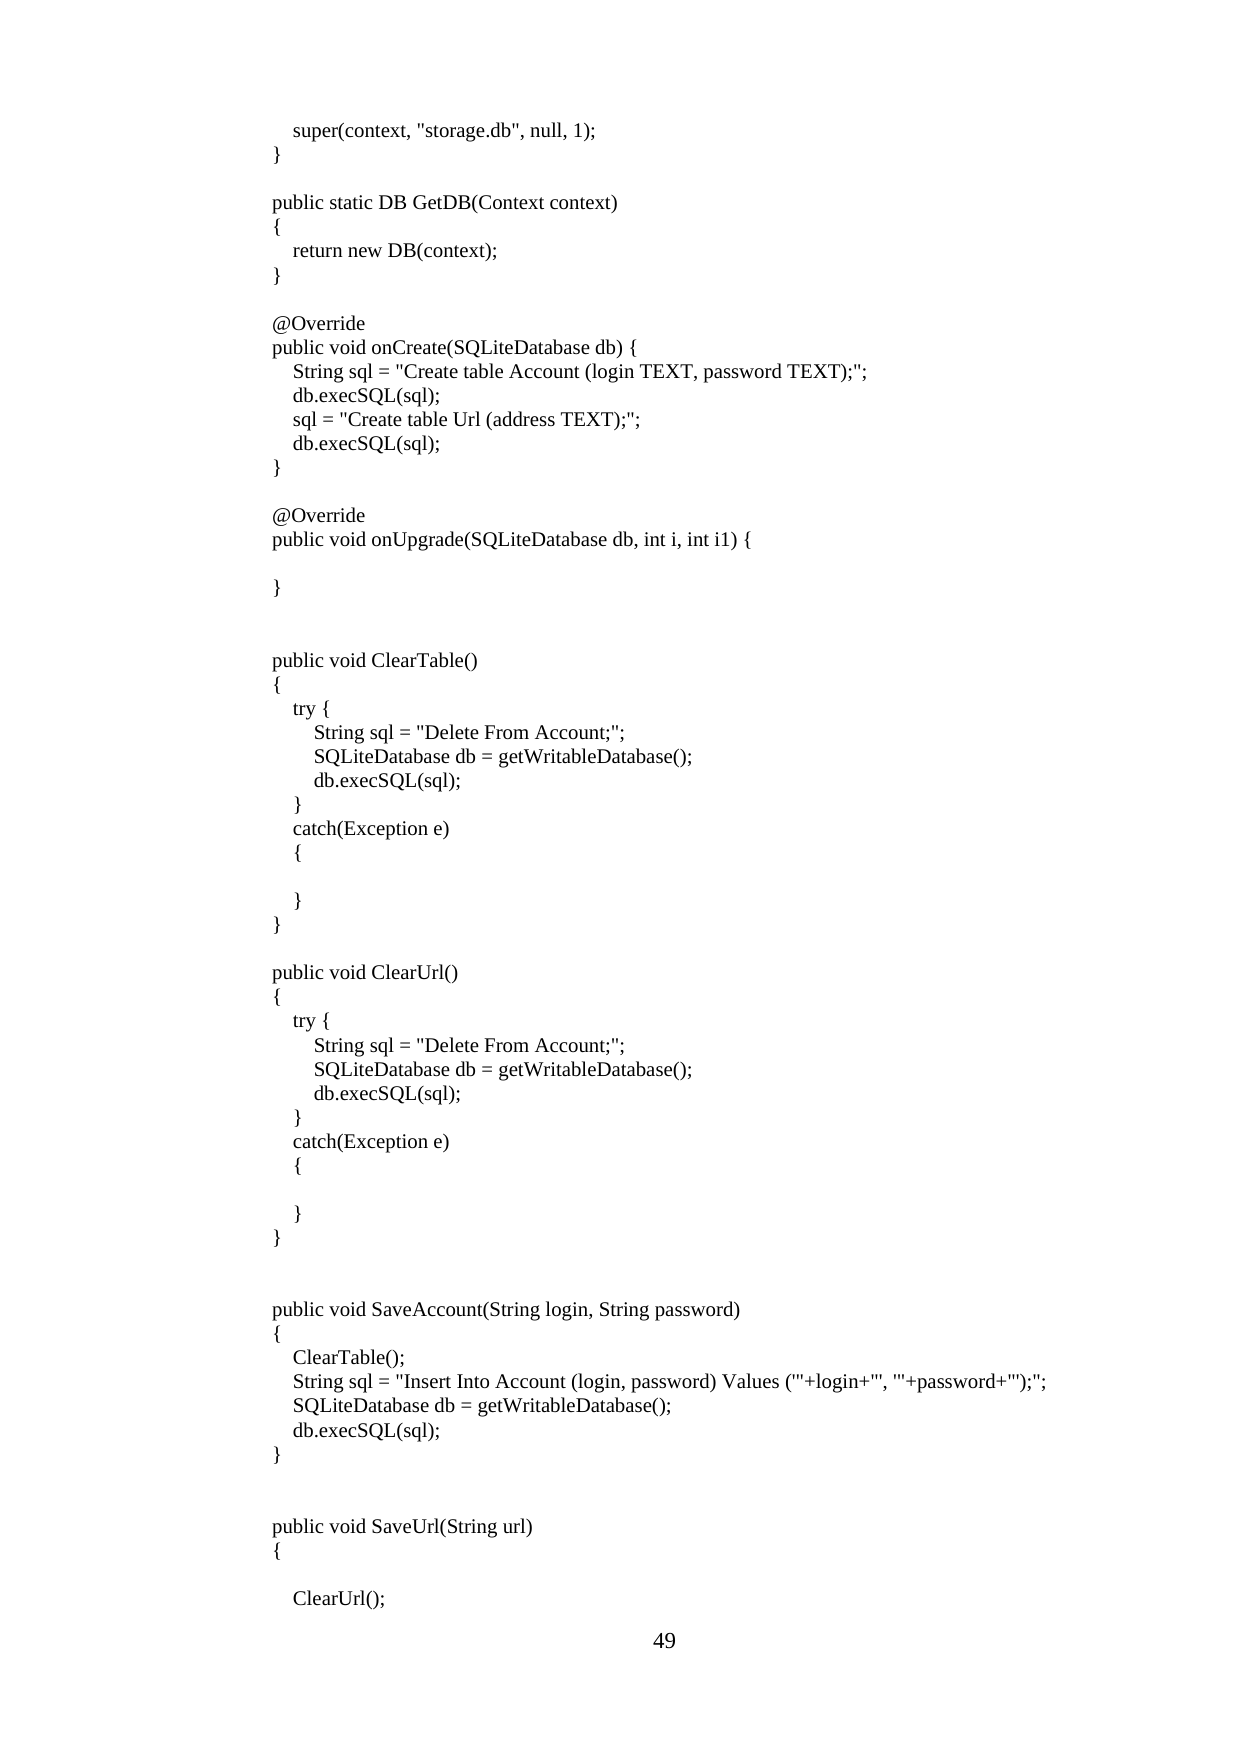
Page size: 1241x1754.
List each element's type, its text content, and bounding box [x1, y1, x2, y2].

text { [177, 1153, 1152, 1177]
text { [177, 984, 1152, 1008]
text catch(Exception e) [177, 1129, 1152, 1153]
text public static DB GetDB(Context context) [177, 190, 1152, 214]
text { [177, 840, 1152, 864]
text catch(Exception e) [177, 816, 1152, 840]
text try { [177, 696, 1152, 720]
text ClearUrl(); [177, 1586, 1152, 1610]
text db.execSQL(sql); [177, 1417, 1152, 1442]
text String sql = "Delete From Account;"; [177, 1032, 1152, 1057]
text sql = "Create table Url (address TEXT);"; [177, 407, 1152, 431]
text String sql = "Delete From Account;"; [177, 720, 1152, 744]
text ClearTable(); [177, 1345, 1152, 1369]
text public void onCreate(SQLiteDatabase db) { [177, 335, 1152, 359]
text try { [177, 1008, 1152, 1032]
text } [177, 142, 1152, 166]
text } [177, 792, 1152, 816]
text String sql = "Insert Into Account (login, password) Values ('"+login+"', '"+password+"');"; [177, 1369, 1152, 1393]
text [177, 1393, 1152, 1417]
text String sql = "Create table Account (login TEXT, password TEXT);"; [177, 359, 1152, 383]
text @Override [177, 503, 1152, 527]
text public void onUpgrade(SQLiteDatabase db, int i, int i1) { [177, 527, 1152, 551]
text db.execSQL(sql); [177, 431, 1152, 455]
text } [177, 1201, 1152, 1225]
text public void ClearUrl() [177, 960, 1152, 984]
text SQLiteDatabase db = getWritableDatabase(); [177, 744, 1152, 768]
text } [177, 1225, 1152, 1249]
text { [177, 672, 1152, 696]
text @Override [177, 311, 1152, 335]
text } [177, 262, 1152, 287]
text } [177, 1442, 1152, 1466]
text public void SaveAccount(String login, String password) [177, 1297, 1152, 1321]
text { [177, 1538, 1152, 1562]
text } [177, 575, 1152, 599]
text } [177, 455, 1152, 479]
text SQLiteDatabase db = getWritableDatabase(); [177, 1057, 1152, 1081]
text db.execSQL(sql); [177, 383, 1152, 407]
text public void SaveUrl(String url) [177, 1514, 1152, 1538]
text db.execSQL(sql); [177, 768, 1152, 792]
text public void ClearTable() [177, 647, 1152, 672]
text return new DB(context); [177, 238, 1152, 262]
text super(context, "storage.db", null, 1); [177, 118, 1152, 142]
text } [177, 1105, 1152, 1129]
text { [177, 214, 1152, 238]
text } [177, 888, 1152, 912]
text } [177, 912, 1152, 936]
text { [177, 1321, 1152, 1345]
text db.execSQL(sql); [177, 1081, 1152, 1105]
